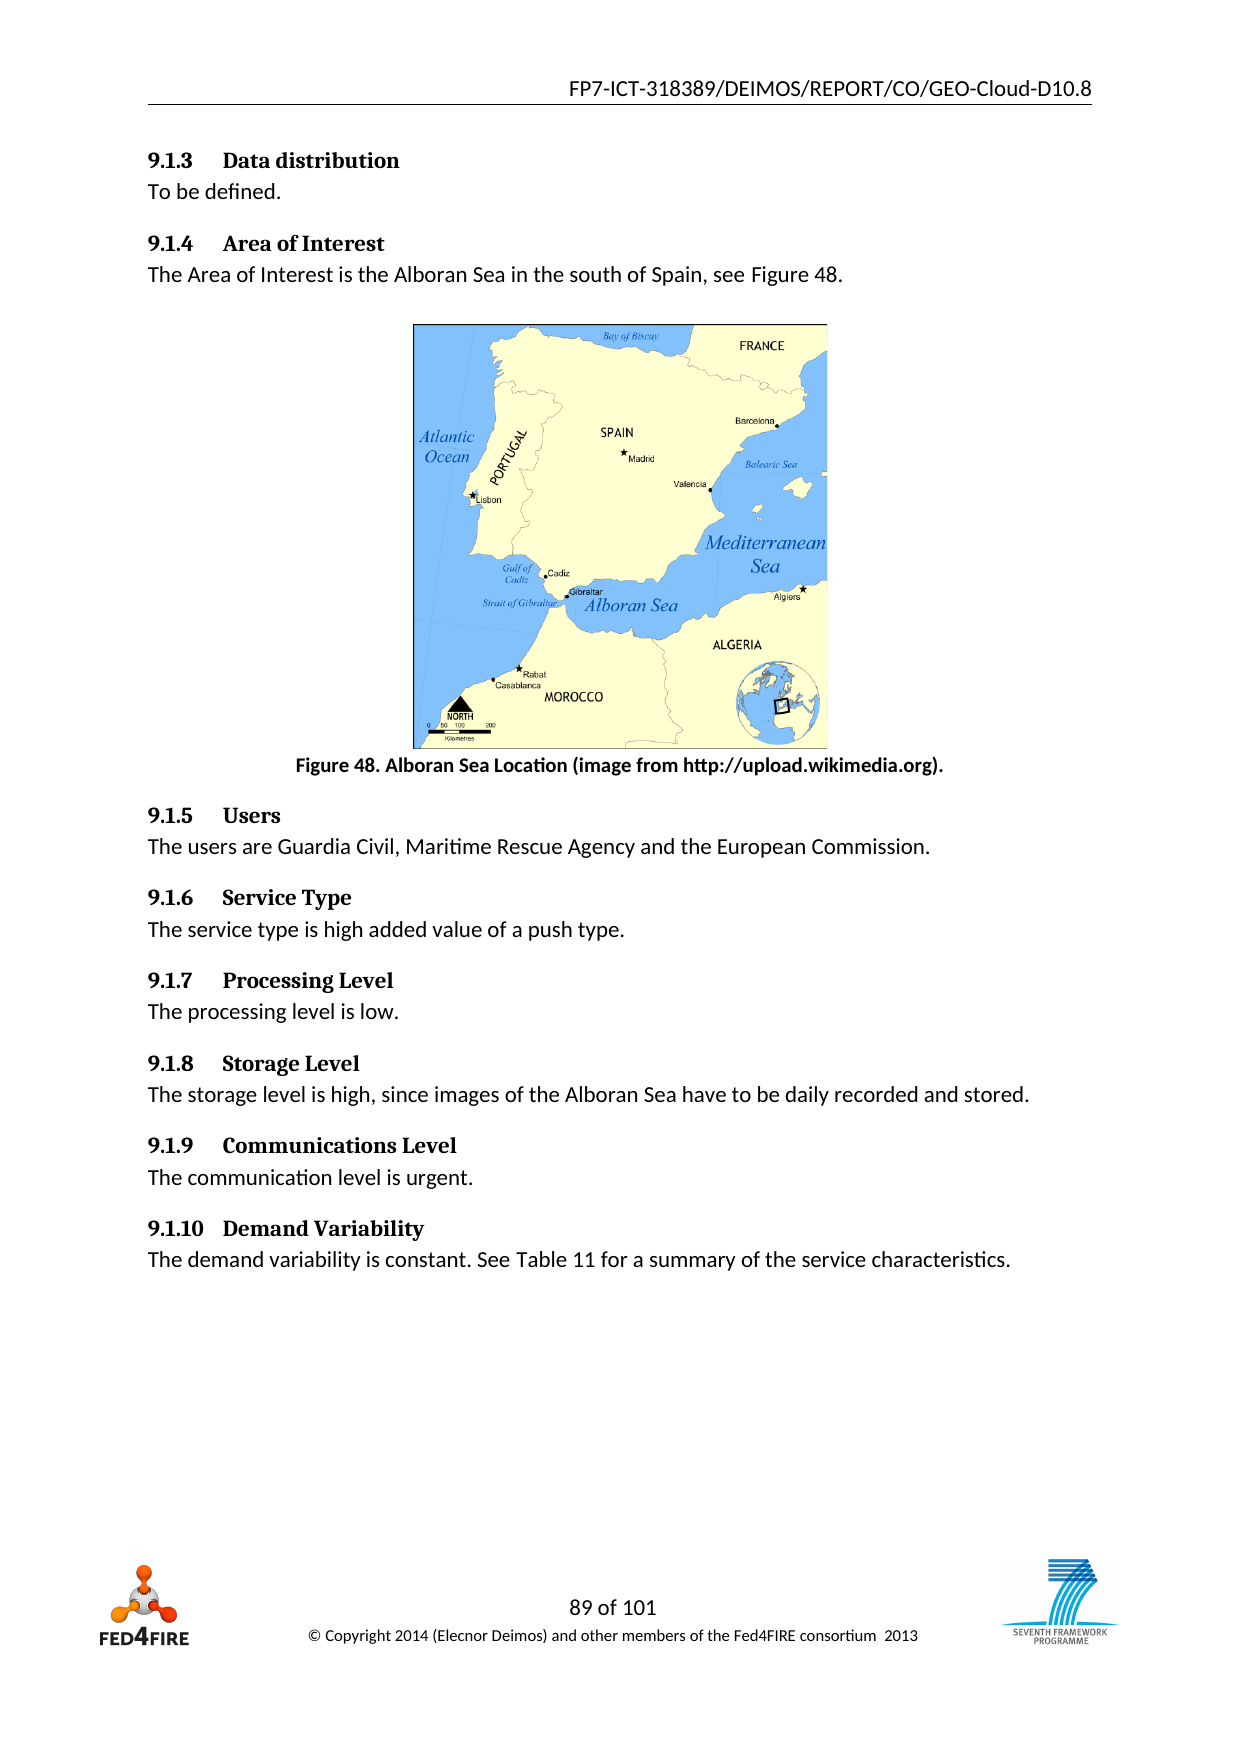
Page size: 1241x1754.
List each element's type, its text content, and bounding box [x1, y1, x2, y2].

text The processing level is low. [148, 997, 1092, 1026]
text The demand variability is constant. See Table 18 for a summary of the service characteristics. [148, 1246, 1092, 1274]
picture [413, 324, 828, 749]
subtitle Communications Level [148, 1133, 1092, 1159]
subtitle Processing Level [148, 968, 1092, 994]
list To be defined. [148, 177, 1092, 205]
text The storage level is high, since images of the Alboran Sea have to be daily recorded and stored. [148, 1080, 1092, 1108]
text The users are Guardia Civil, Maritime Rescue Agency and the European Commission. [148, 832, 1092, 860]
text The Area of Interest is the Alboran Sea in the south of Spain, see Figure 48. [148, 260, 1092, 288]
picture [1000, 1559, 1120, 1646]
subtitle Service Type [148, 885, 1092, 911]
text The service type is high added value of a push type. [148, 915, 1092, 943]
subtitle Users [148, 802, 1092, 829]
picture [100, 1565, 190, 1646]
subtitle Data distribution [148, 148, 1092, 174]
subtitle Storage Level [148, 1051, 1092, 1077]
subtitle Area of Interest [148, 230, 1092, 257]
text The communication level is urgent. [148, 1163, 1092, 1191]
subtitle Demand Variability [148, 1216, 1092, 1242]
